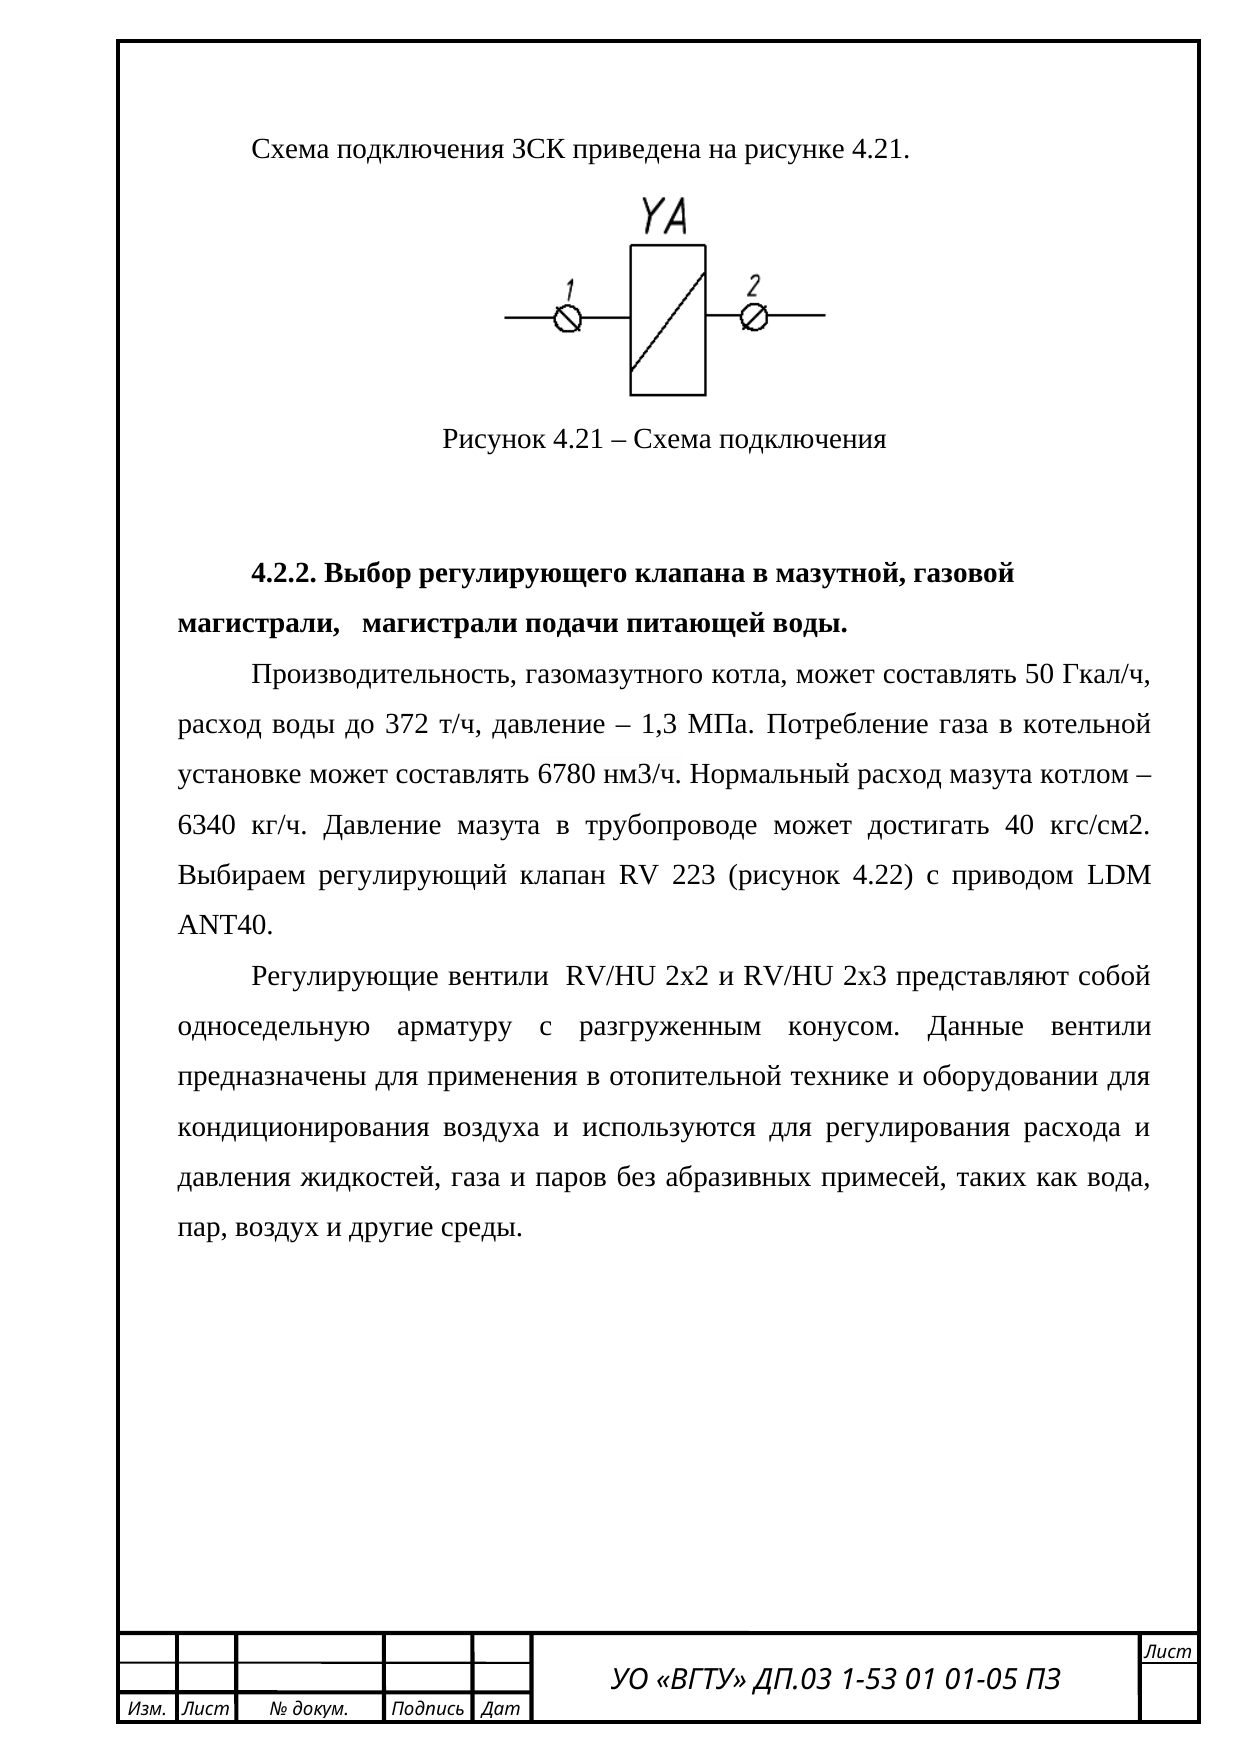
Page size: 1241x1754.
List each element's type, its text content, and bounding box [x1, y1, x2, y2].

text Схема подключения ЗСК приведена на рисунке 4.21. [177, 131, 1152, 165]
picture [447, 181, 882, 407]
text Производительность, газомазутного котла, может составлять 50 Гкал/ч, расход воды до 372 т/ч, давление – 1,3 МПа. Потребление газа в котельной установке может составлять 6780 нм3/ч. Нормальный расход мазута котлом – 6340 кг/ч. Давление мазута в трубопроводе может достигать 40 кгс/см2. Выбираем регулирующий клапан RV 223 (рисунок 4.22) с приводом LDM ANT40. [177, 656, 1152, 941]
text 4.2.2. Выбор регулирующего клапана в мазутной, газовой магистрали, магистрали подачи питающей воды. [177, 555, 1152, 639]
text Регулирующие вентили RV/HU 2x2 и RV/HU 2x3 представляют собой односедельную арматуру с разгруженным конусом. Данные вентили предназначены для применения в отопительной технике и оборудовании для кондиционирования воздуха и используются для регулирования расхода и давления жидкостей, газа и паров без абразивных примесей, таких как вода, пар, воздух и другие среды. [177, 958, 1152, 1243]
text Рисунок 4.21 – Схема подключения [177, 421, 1152, 454]
